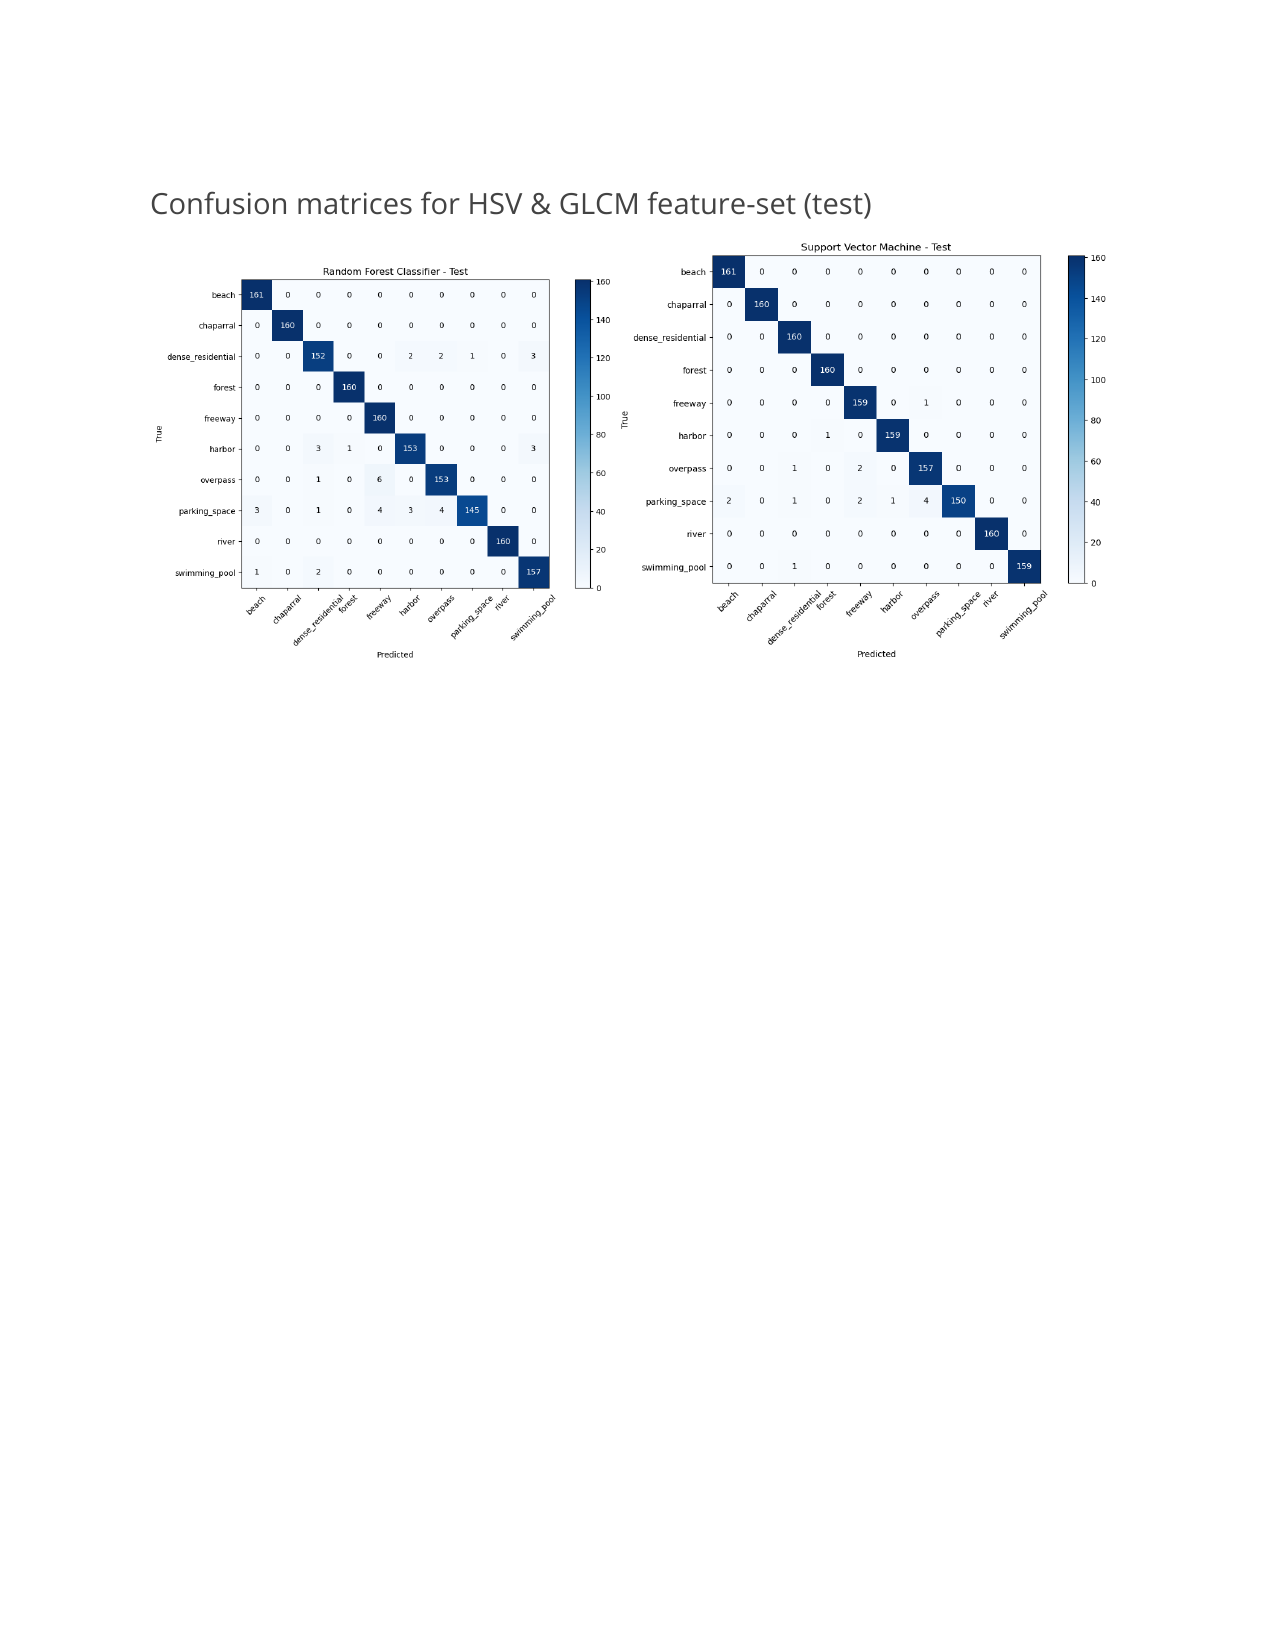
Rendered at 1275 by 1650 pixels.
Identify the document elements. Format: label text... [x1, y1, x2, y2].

subtitle Confusion matrices for HSV & GLCM feature-set (test) [150, 183, 1125, 223]
picture [150, 237, 1112, 664]
